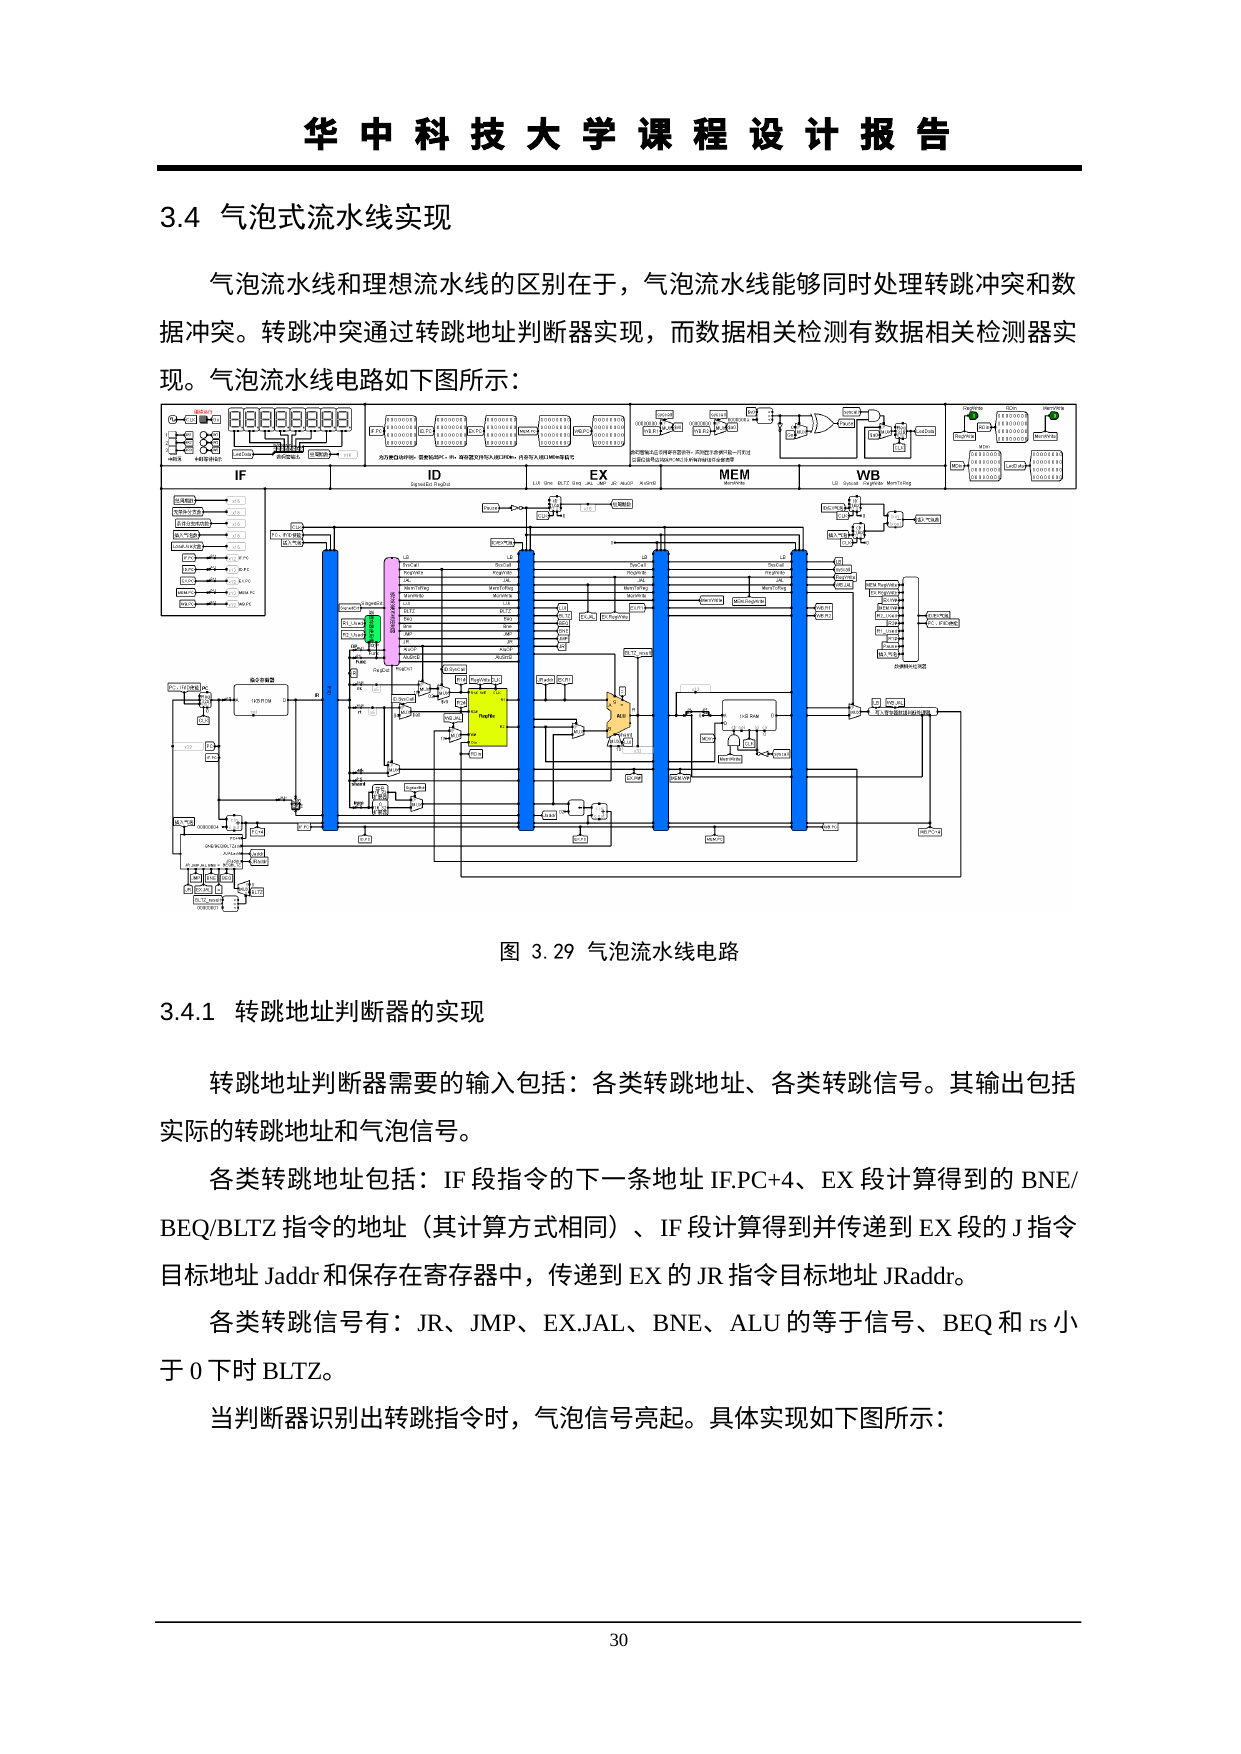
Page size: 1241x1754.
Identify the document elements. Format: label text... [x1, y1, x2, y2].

text 各类转跳地址包括：IF段指令的下一条地址IF.PC+4、EX段计算得到的BNE/BEQ/BLTZ指令的地址（其计算方式相同）、IF段计算得到并传递到EX段的J指令目标地址Jaddr和保存在寄存器中，传递到EX的JR指令目标地址JRaddr。 [159, 1154, 1078, 1297]
text 转跳地址判断器需要的输入包括：各类转跳地址、各类转跳信号。其输出包括实际的转跳地址和气泡信号。 [159, 1058, 1078, 1154]
subtitle 气泡式流水线实现 [159, 198, 1053, 234]
picture [159, 402, 1078, 913]
subtitle 转跳地址判断器的实现 [159, 986, 1078, 1034]
text 各类转跳信号有：JR、JMP、EX.JAL、BNE、ALU的等于信号、BEQ和rs小于0下时BLTZ。 [159, 1297, 1078, 1393]
text 气泡流水线和理想流水线的区别在于，气泡流水线能够同时处理转跳冲突和数据冲突。转跳冲突通过转跳地址判断器实现，而数据相关检测有数据相关检测器实现。气泡流水线电路如下图所示： [159, 259, 1078, 402]
text 当判断器识别出转跳指令时，气泡信号亮起。具体实现如下图所示： [159, 1393, 1078, 1441]
